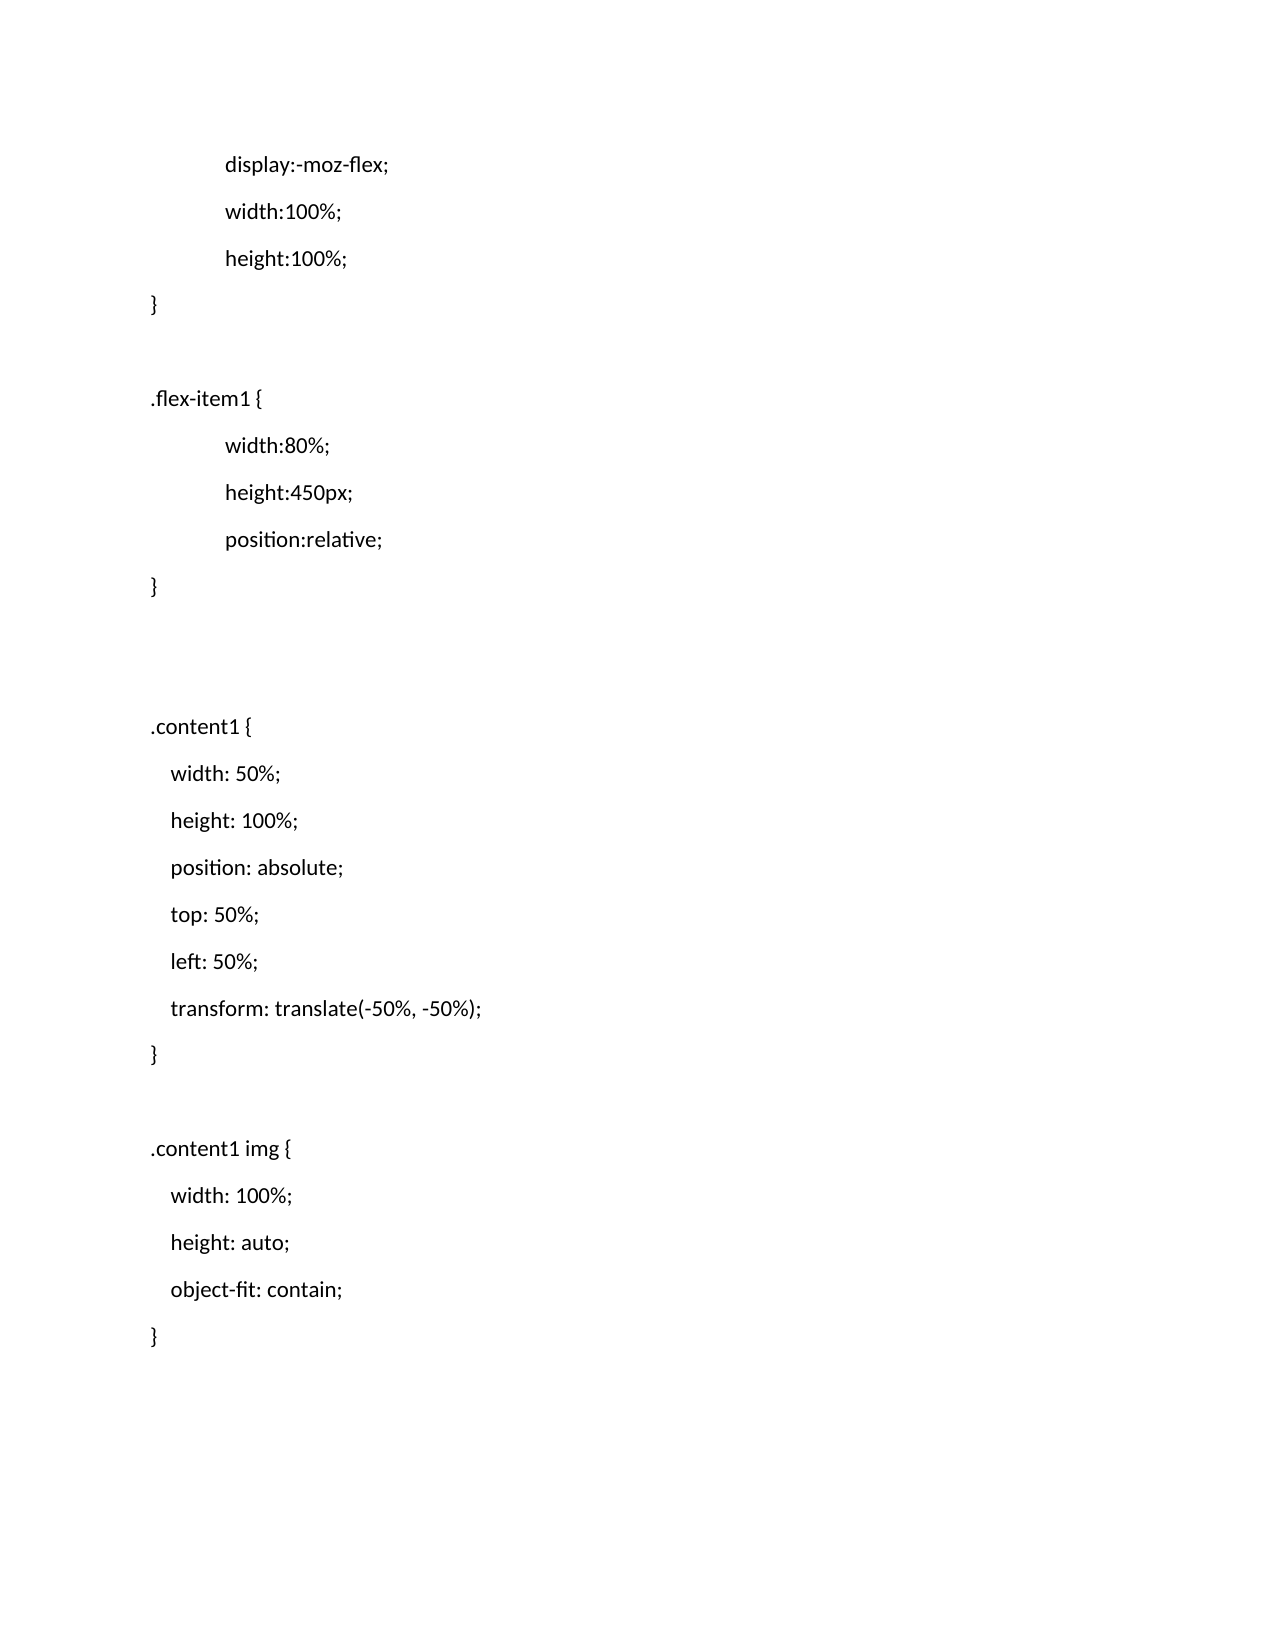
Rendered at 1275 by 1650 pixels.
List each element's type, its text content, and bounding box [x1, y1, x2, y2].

text } [150, 1322, 1125, 1350]
text position: absolute; [150, 853, 1125, 881]
text width: 50%; [150, 759, 1125, 787]
text top: 50%; [150, 900, 1125, 928]
text position:relative; [150, 525, 1125, 553]
text height: 100%; [150, 806, 1125, 834]
text width:100%; [150, 197, 1125, 225]
text display:-moz-flex; [150, 150, 1125, 178]
text } [150, 572, 1125, 600]
text transform: translate(-50%, -50%); [150, 994, 1125, 1022]
text height:100%; [150, 244, 1125, 272]
text left: 50%; [150, 947, 1125, 975]
text } [150, 1041, 1125, 1069]
text object-fit: contain; [150, 1275, 1125, 1303]
text height: auto; [150, 1228, 1125, 1256]
text .content1 { [150, 712, 1125, 741]
text width: 100%; [150, 1181, 1125, 1209]
text } [150, 291, 1125, 319]
text .content1 img { [150, 1134, 1125, 1162]
text width:80%; [150, 431, 1125, 459]
text height:450px; [150, 478, 1125, 506]
text .flex-item1 { [150, 384, 1125, 412]
